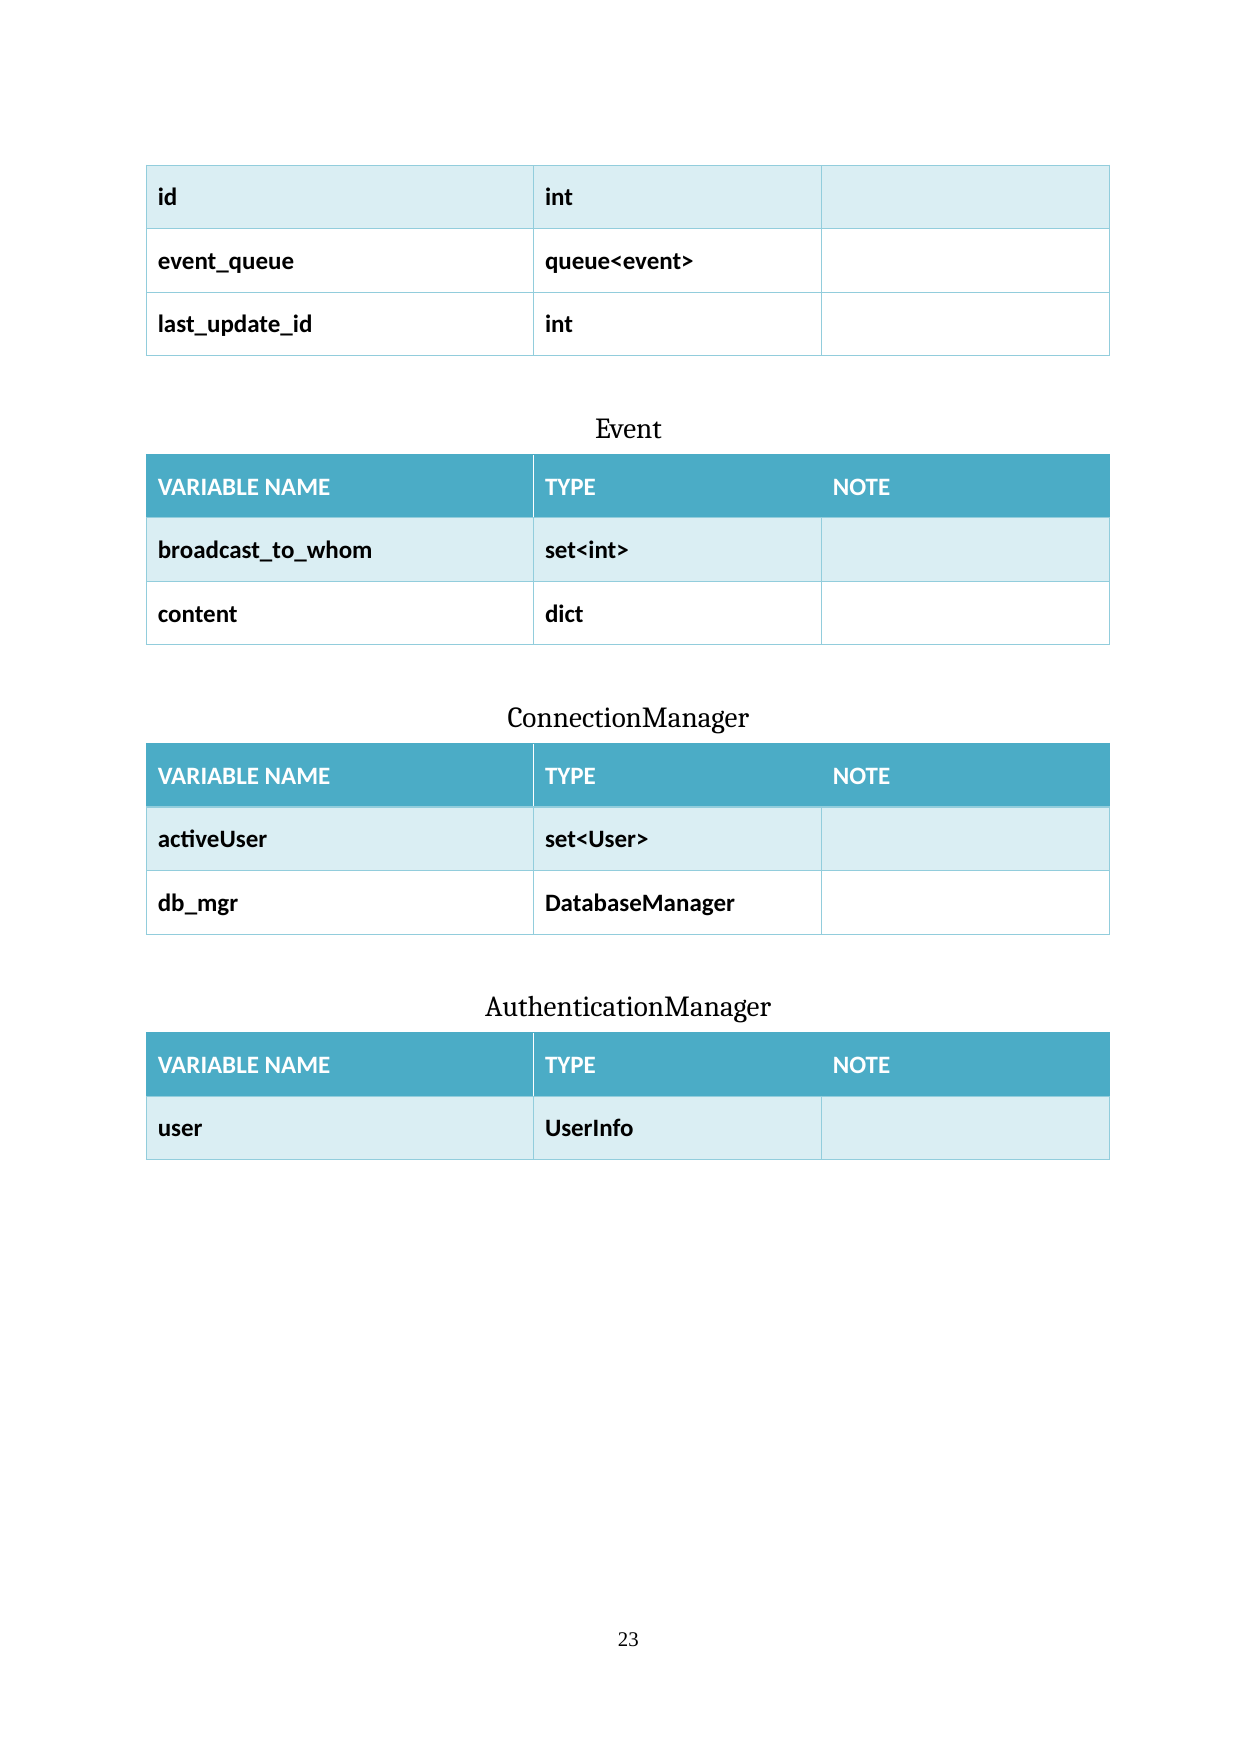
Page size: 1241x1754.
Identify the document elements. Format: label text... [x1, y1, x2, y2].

table_cell [822, 229, 1109, 292]
table_cell [822, 293, 1109, 355]
table_cell UserInfo [534, 1097, 821, 1159]
table_header Note [821, 455, 1109, 517]
table_cell broadcast_to_whom [147, 518, 533, 581]
table_header Note [821, 744, 1109, 806]
table_header Type [534, 744, 821, 806]
table_header Note [821, 1033, 1109, 1096]
table_cell event_queue [147, 229, 533, 292]
table_cell id [147, 166, 533, 228]
title ConnectionManager [131, 699, 1125, 737]
table_cell set<int> [534, 518, 821, 581]
table_cell activeUser [147, 808, 533, 870]
title AuthenticationManager [131, 988, 1125, 1026]
table_cell [822, 582, 1109, 644]
title Event [131, 410, 1125, 447]
table_cell user [147, 1097, 533, 1159]
table_cell [822, 871, 1109, 933]
table_header Variable Name [147, 744, 533, 806]
table_cell DatabaseManager [534, 871, 821, 933]
table_cell [822, 1097, 1109, 1159]
table_cell [822, 518, 1109, 581]
table_header Variable Name [147, 1033, 533, 1096]
table_header Variable Name [147, 455, 533, 517]
table_cell [822, 166, 1109, 228]
table_cell content [147, 582, 533, 644]
table_cell db_mgr [147, 871, 533, 933]
table_cell set<User> [534, 808, 821, 870]
table_cell int [534, 166, 821, 228]
table_cell last_update_id [147, 293, 533, 355]
table_cell dict [534, 582, 821, 644]
table_cell int [534, 293, 821, 355]
table_header Type [534, 1033, 821, 1096]
table_header Type [534, 455, 821, 517]
table_cell [822, 808, 1109, 870]
table_cell queue<event> [534, 229, 821, 292]
